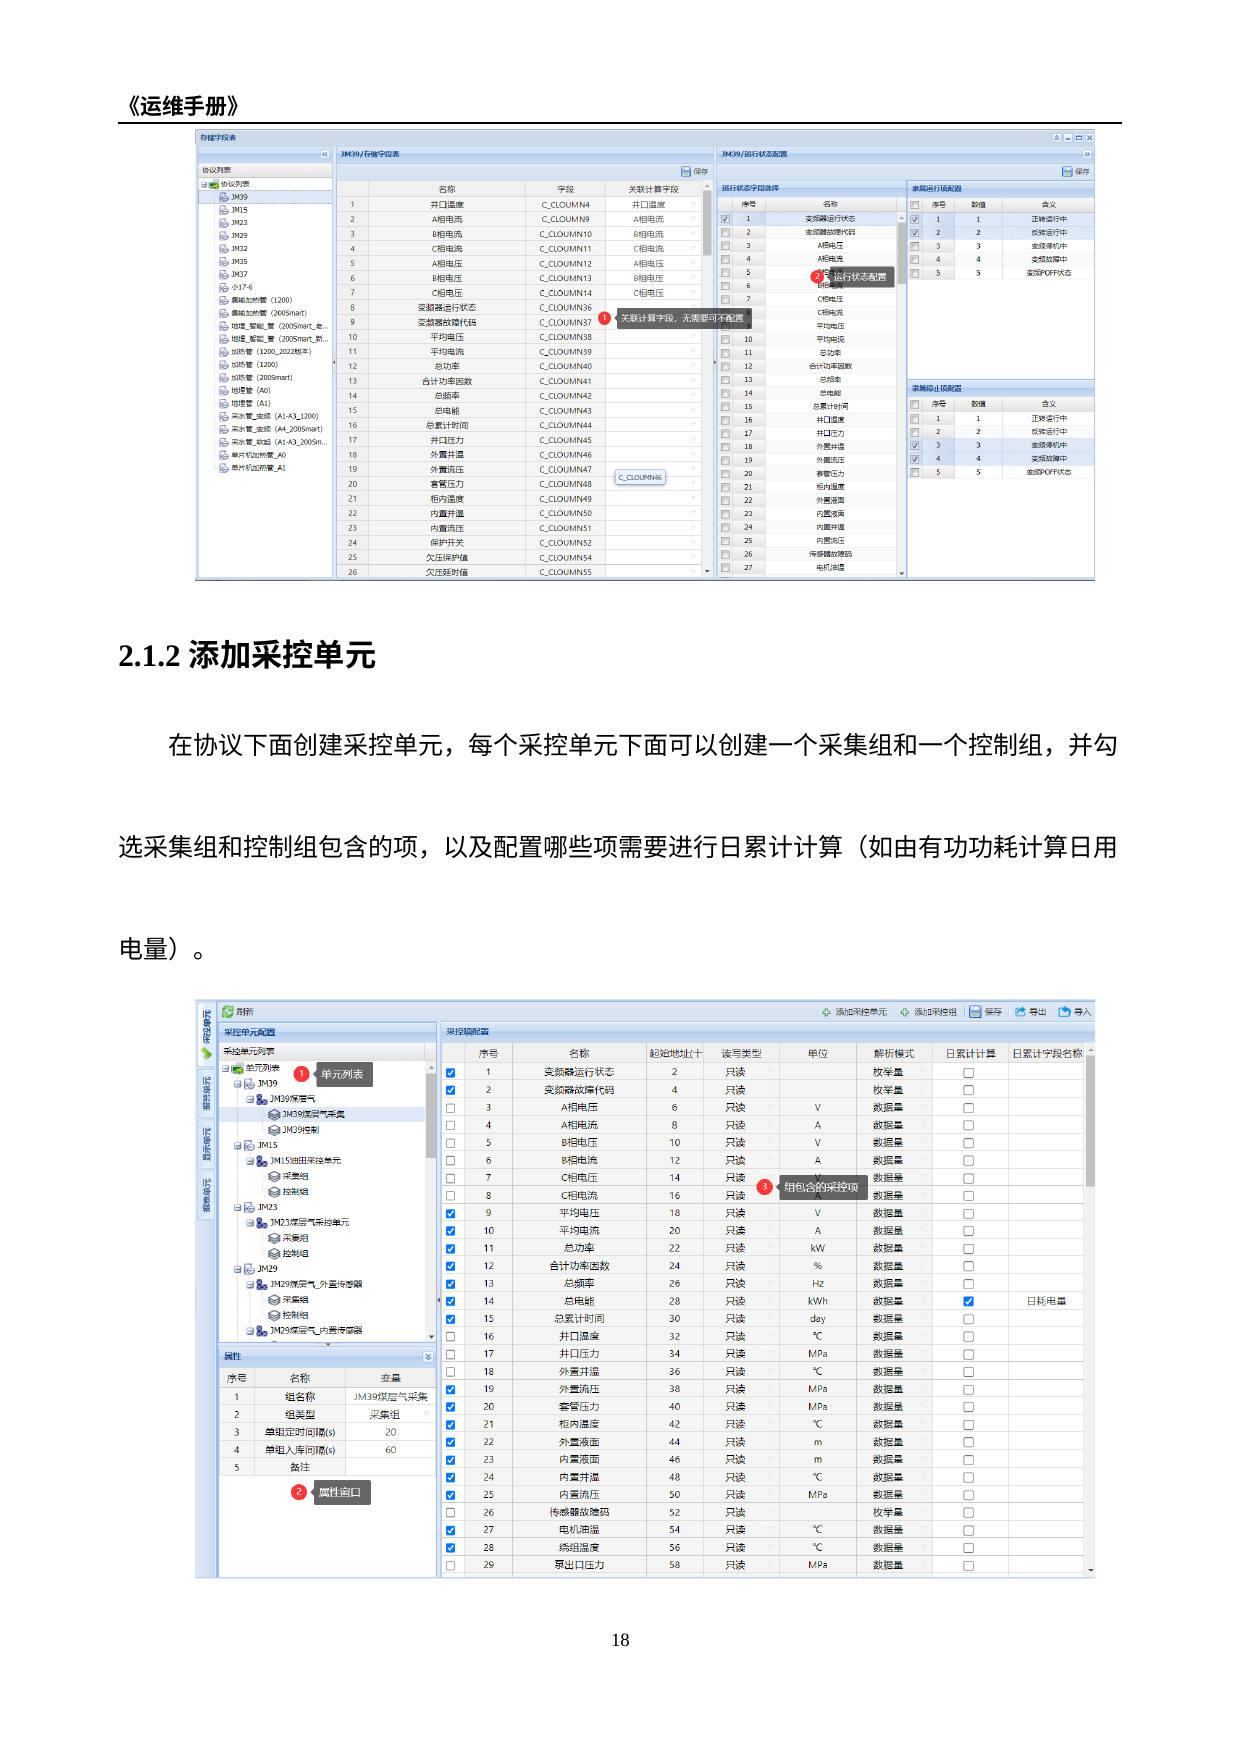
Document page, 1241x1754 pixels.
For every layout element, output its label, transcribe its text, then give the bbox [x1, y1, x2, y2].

text 在协议下面创建采控单元，每个采控单元下面可以创建一个采集组和一个控制组，并勾选采集组和控制组包含的项，以及配置哪些项需要进行日累计计算（如由有功功耗计算日用电量）。 [118, 710, 1122, 981]
picture [195, 999, 1096, 1579]
picture [195, 129, 1096, 581]
subtitle 2.1.2 添加采控单元 [118, 619, 1122, 687]
